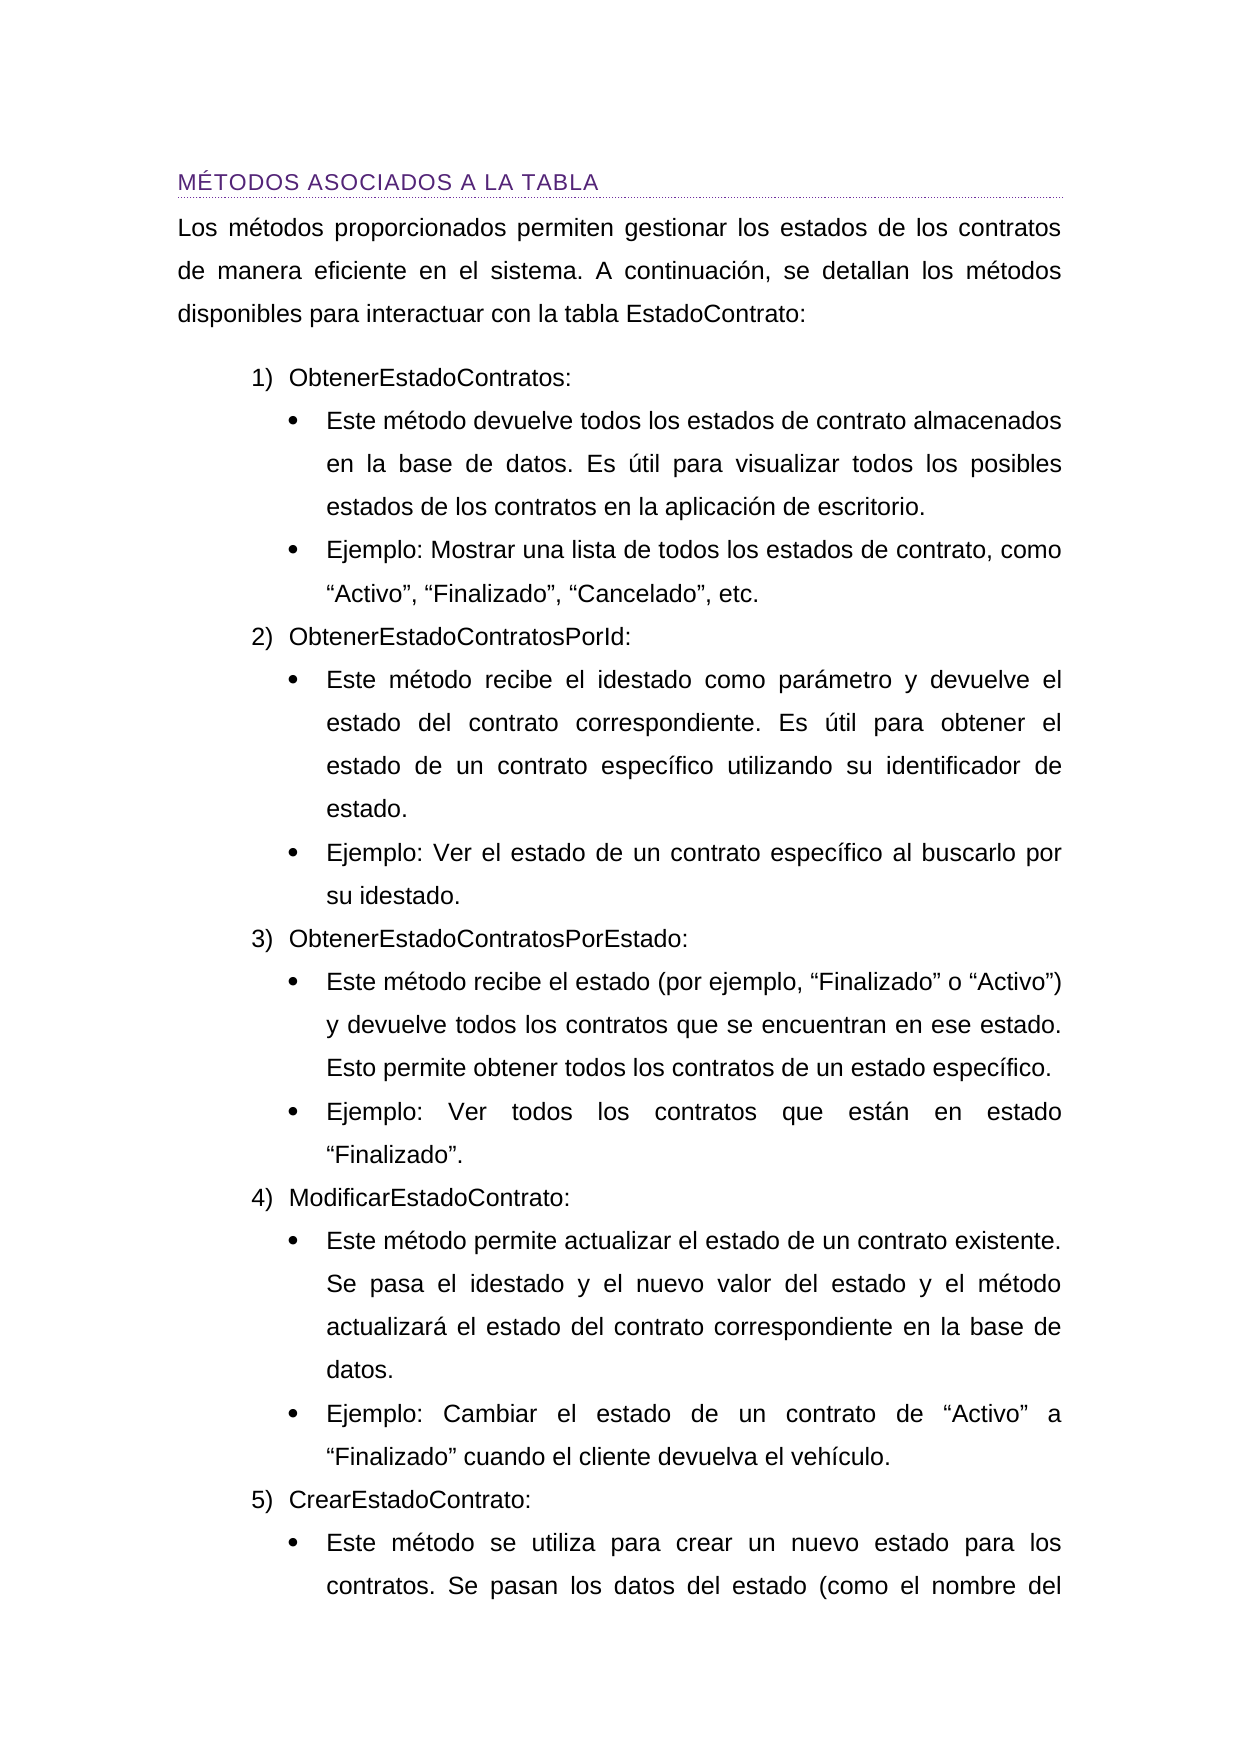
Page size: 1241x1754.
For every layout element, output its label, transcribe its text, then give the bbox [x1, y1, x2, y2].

list ObtenerEstadoContratosPorEstado: [251, 924, 1063, 953]
list ModificarEstadoContrato: [251, 1183, 1063, 1212]
list ObtenerEstadoContratos: [251, 363, 1063, 392]
list Este método recibe el estado (por ejemplo, “Finalizado” o “Activo”) y devuelve todos los contratos que se encuentran en ese estado. Esto permite obtener todos los contratos de un estado específico. [288, 967, 1063, 1082]
text Los métodos proporcionados permiten gestionar los estados de los contratos de manera eficiente en el sistema. A continuación, se detallan los métodos disponibles para interactuar con la tabla EstadoContrato: [177, 213, 1063, 328]
list Este método recibe el idestado como parámetro y devuelve el estado del contrato correspondiente. Es útil para obtener el estado de un contrato específico utilizando su identificador de estado. [288, 665, 1063, 823]
list Este método permite actualizar el estado de un contrato existente. Se pasa el idestado y el nuevo valor del estado y el método actualizará el estado del contrato correspondiente en la base de datos. [288, 1226, 1063, 1384]
list ObtenerEstadoContratosPorId: [251, 622, 1063, 651]
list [288, 1528, 1063, 1600]
list CrearEstadoContrato: [251, 1485, 1063, 1514]
list Ejemplo: Ver el estado de un contrato específico al buscarlo por su idestado. [288, 838, 1063, 909]
list Ejemplo: Cambiar el estado de un contrato de “Activo” a “Finalizado” cuando el cliente devuelva el vehículo. [288, 1399, 1063, 1471]
list Ejemplo: Mostrar una lista de todos los estados de contrato, como “Activo”, “Finalizado”, “Cancelado”, etc. [288, 536, 1063, 607]
list Este método devuelve todos los estados de contrato almacenados en la base de datos. Es útil para visualizar todos los posibles estados de los contratos en la aplicación de escritorio. [288, 406, 1063, 521]
subtitle Métodos asociados a la tabla [177, 168, 1063, 198]
list Ejemplo: Ver todos los contratos que están en estado “Finalizado”. [288, 1097, 1063, 1168]
